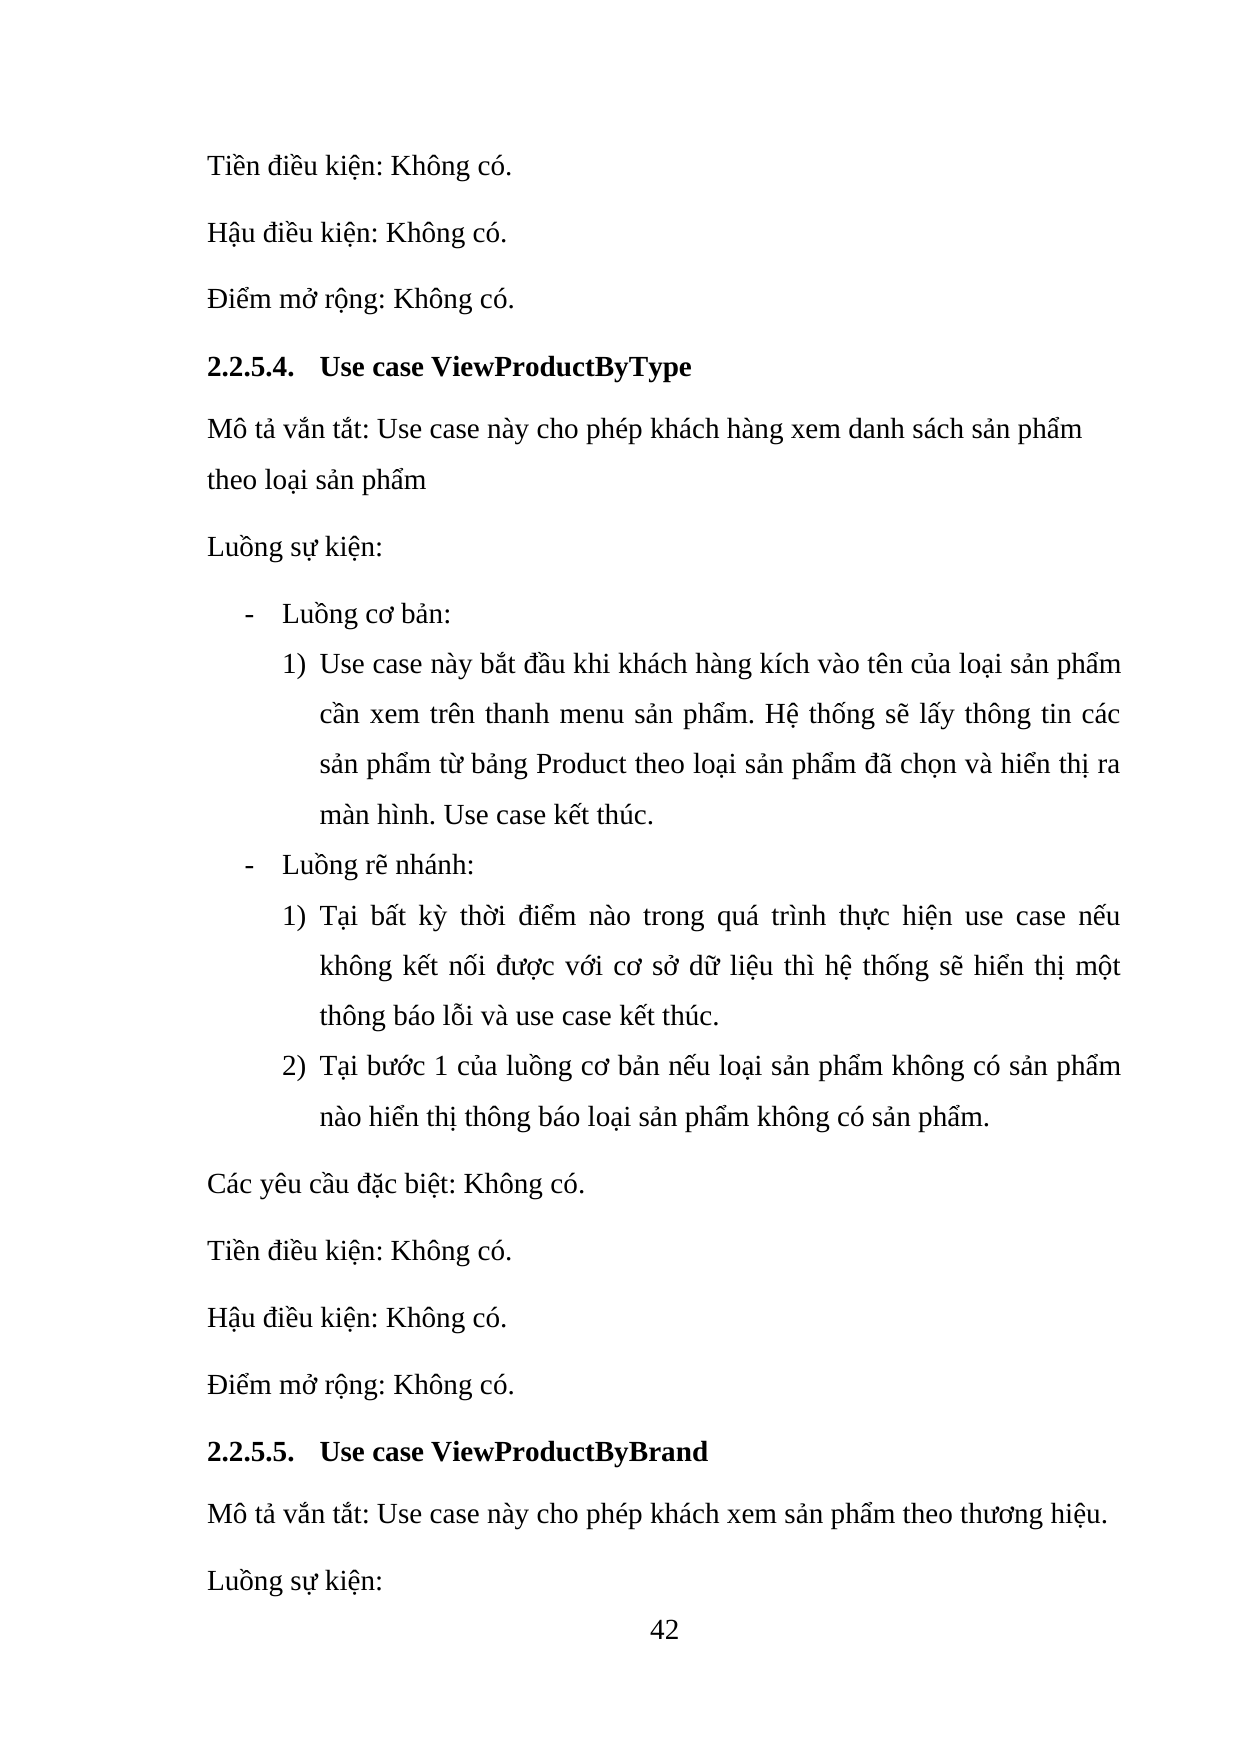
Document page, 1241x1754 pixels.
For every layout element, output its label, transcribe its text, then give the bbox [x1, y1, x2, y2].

text Điểm mở rộng: Không có. [207, 1367, 1122, 1400]
list Luồng cơ bản: [244, 596, 1122, 629]
text Tiền điều kiện: Không có. [207, 1233, 1122, 1266]
text Mô tả vắn tắt: Use case này cho phép khách xem sản phẩm theo thương hiệu. [207, 1497, 1122, 1530]
text Hậu điều kiện: Không có. [207, 1300, 1122, 1333]
list Luồng rẽ nhánh: [244, 847, 1122, 881]
list Tại bất kỳ thời điểm nào trong quá trình thực hiện use case nếu không kết nối được với cơ sở dữ liệu thì hệ thống sẽ hiển thị một thông báo lỗi và use case kết thúc. [282, 898, 1122, 1032]
subtitle Use case ViewProductByBrand [207, 1434, 1122, 1467]
subtitle Use case ViewProductByType [207, 349, 1122, 382]
text Tiền điều kiện: Không có. [207, 148, 1122, 181]
text Điểm mở rộng: Không có. [207, 282, 1122, 315]
text Mô tả vắn tắt: Use case này cho phép khách hàng xem danh sách sản phẩm theo loại sản phẩm [207, 411, 1122, 495]
list Use case này bắt đầu khi khách hàng kích vào tên của loại sản phẩm cần xem trên thanh menu sản phẩm. Hệ thống sẽ lấy thông tin các sản phẩm từ bảng Product theo loại sản phẩm đã chọn và hiển thị ra màn hình. Use case kết thúc. [282, 646, 1122, 831]
list Tại bước 1 của luồng cơ bản nếu loại sản phẩm không có sản phẩm nào hiển thị thông báo loại sản phẩm không có sản phẩm. [282, 1048, 1122, 1132]
text Luồng sự kiện: [207, 1563, 1122, 1597]
text Các yêu cầu đặc biệt: Không có. [207, 1166, 1122, 1199]
text Hậu điều kiện: Không có. [207, 215, 1122, 248]
text Luồng sự kiện: [207, 529, 1122, 562]
